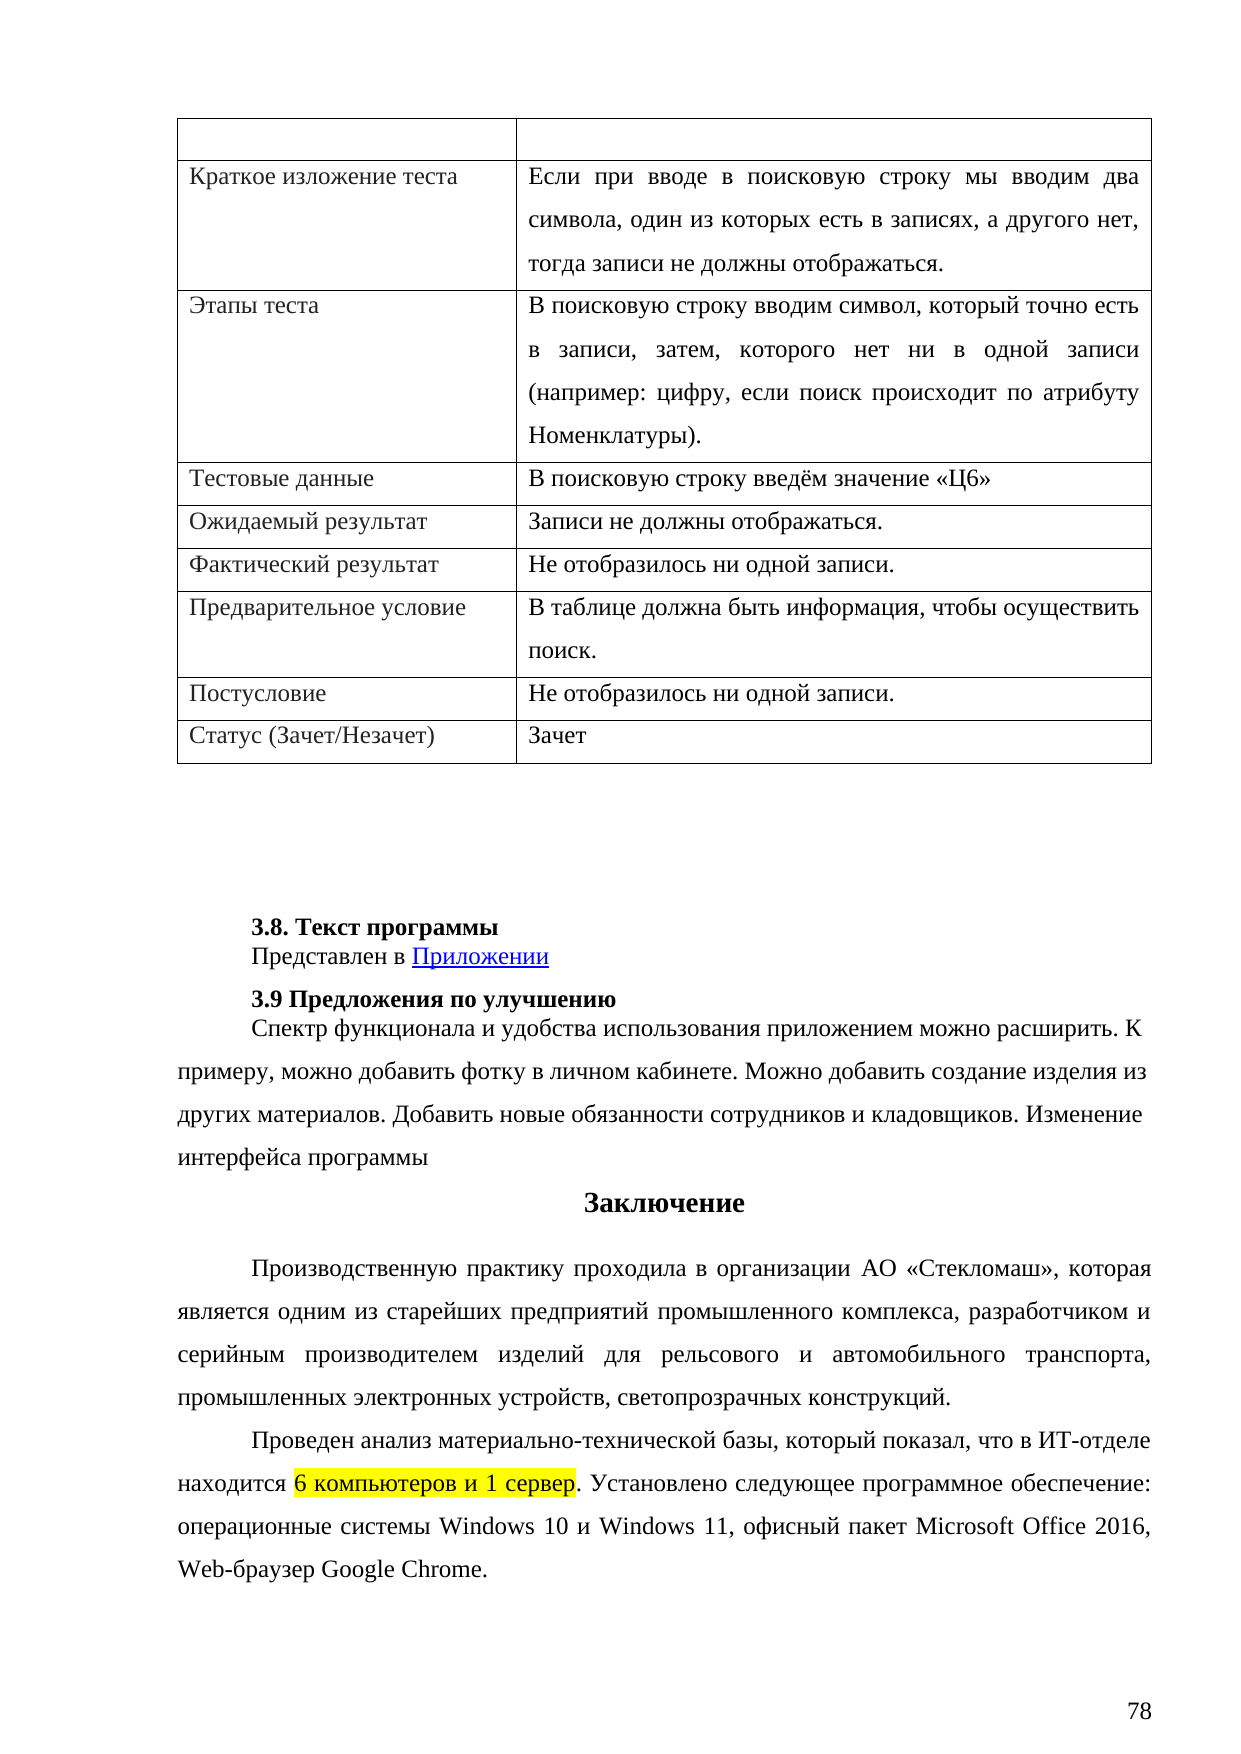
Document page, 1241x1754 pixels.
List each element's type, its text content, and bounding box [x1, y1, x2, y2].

table_cell Ожидаемый результат [178, 506, 516, 548]
table_cell Краткое изложение теста [178, 161, 516, 289]
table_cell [178, 119, 516, 160]
table_cell Постусловие [178, 678, 516, 719]
table_cell В поисковую строку вводим символ, который точно есть в записи, затем, которого нет ни в одной записи (например: цифру, если поиск происходит по атрибуту Номенклатуры). [517, 291, 1151, 462]
table_cell Если при вводе в поисковую строку мы вводим два символа, один из которых есть в записях, а другого нет, тогда записи не должны отображаться. [517, 161, 1151, 289]
table_cell В таблице должна быть информация, чтобы осуществить поиск. [517, 592, 1151, 677]
table_cell Предварительное условие [178, 592, 516, 677]
table_cell Тестовые данные [178, 463, 516, 505]
table_cell Статус (Зачет/Незачет) [178, 721, 516, 762]
table_cell Фактический результат [178, 549, 516, 591]
text Представлен в Приложении [177, 941, 1152, 970]
subtitle Заключение [177, 1186, 1152, 1219]
table_cell В поисковую строку введём значение «Ц6» [517, 463, 1151, 505]
text Проведен анализ материально-технической базы, который показал, что в ИТ-отделе находится 6 компьютеров и 1 сервер. Установлено следующее программное обеспечение: операционные системы Windows 10 и Windows 11, офисный пакет Microsoft Office 2016, Web-браузер Google Chrome. [177, 1425, 1152, 1583]
text Производственную практику проходила в организации АО «Стекломаш», которая является одним из старейших предприятий промышленного комплекса, разработчиком и серийным производителем изделий для рельсового и автомобильного транспорта, промышленных электронных устройств, светопрозрачных конструкций. [177, 1253, 1152, 1411]
table_cell Этапы теста [178, 291, 516, 462]
table_cell Зачет [517, 721, 1151, 762]
table_cell Не отобразилось ни одной записи. [517, 549, 1151, 591]
subtitle 3.8. Текст программы [177, 912, 1152, 941]
table_cell Не отобразилось ни одной записи. [517, 678, 1151, 719]
subtitle 3.9 Предложения по улучшению [177, 984, 1152, 1013]
subtitle Спектр функционала и удобства использования приложением можно расширить. К примеру, можно добавить фотку в личном кабинете. Можно добавить создание изделия из других материалов. Добавить новые обязанности сотрудников и кладовщиков. Изменение интерфейса программы [177, 1013, 1152, 1171]
table_cell Записи не должны отображаться. [517, 506, 1151, 548]
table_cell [517, 119, 1151, 160]
